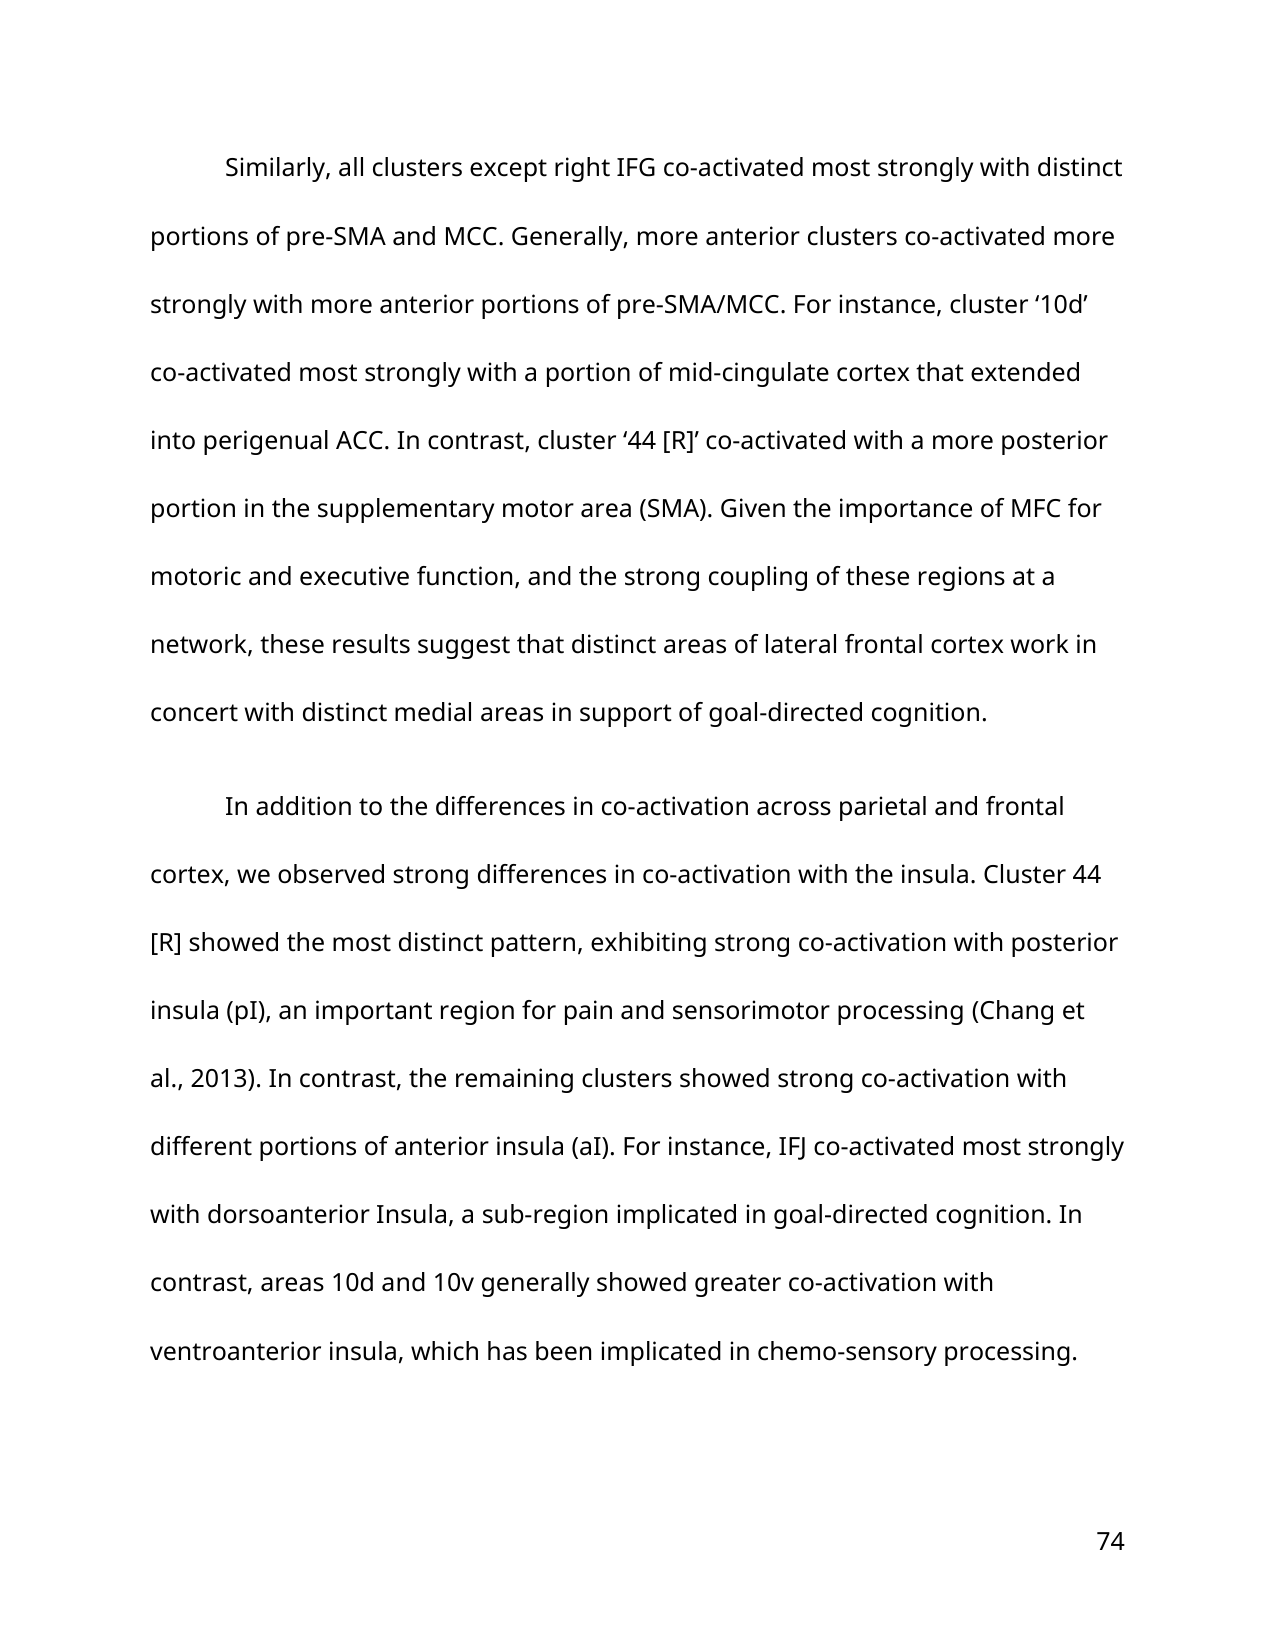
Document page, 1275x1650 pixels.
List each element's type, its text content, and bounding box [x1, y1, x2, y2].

text In addition to the differences in co-activation across parietal and frontal cortex, we observed strong differences in co-activation with the insula. Cluster 44 [R] showed the most distinct pattern, exhibiting strong co-activation with posterior insula (pI), an important region for pain and sensorimotor processing (Chang et al., 2013). In contrast, the remaining clusters showed strong co-activation with different portions of anterior insula (aI). For instance, IFJ co-activated most strongly with dorsoanterior Insula, a sub-region implicated in goal-directed cognition. In contrast, areas 10d and 10v generally showed greater co-activation with ventroanterior insula, which has been implicated in chemo-sensory processing. [150, 788, 1125, 1367]
text Similarly, all clusters except right IFG co-activated most strongly with distinct portions of pre-SMA and MCC. Generally, more anterior clusters co-activated more strongly with more anterior portions of pre-SMA/MCC. For instance, cluster ‘10d’ co-activated most strongly with a portion of mid-cingulate cortex that extended into perigenual ACC. In contrast, cluster ‘44 [R]’ co-activated with a more posterior portion in the supplementary motor area (SMA). Given the importance of MFC for motoric and executive function, and the strong coupling of these regions at a network, these results suggest that distinct areas of lateral frontal cortex work in concert with distinct medial areas in support of goal-directed cognition. [150, 150, 1125, 729]
